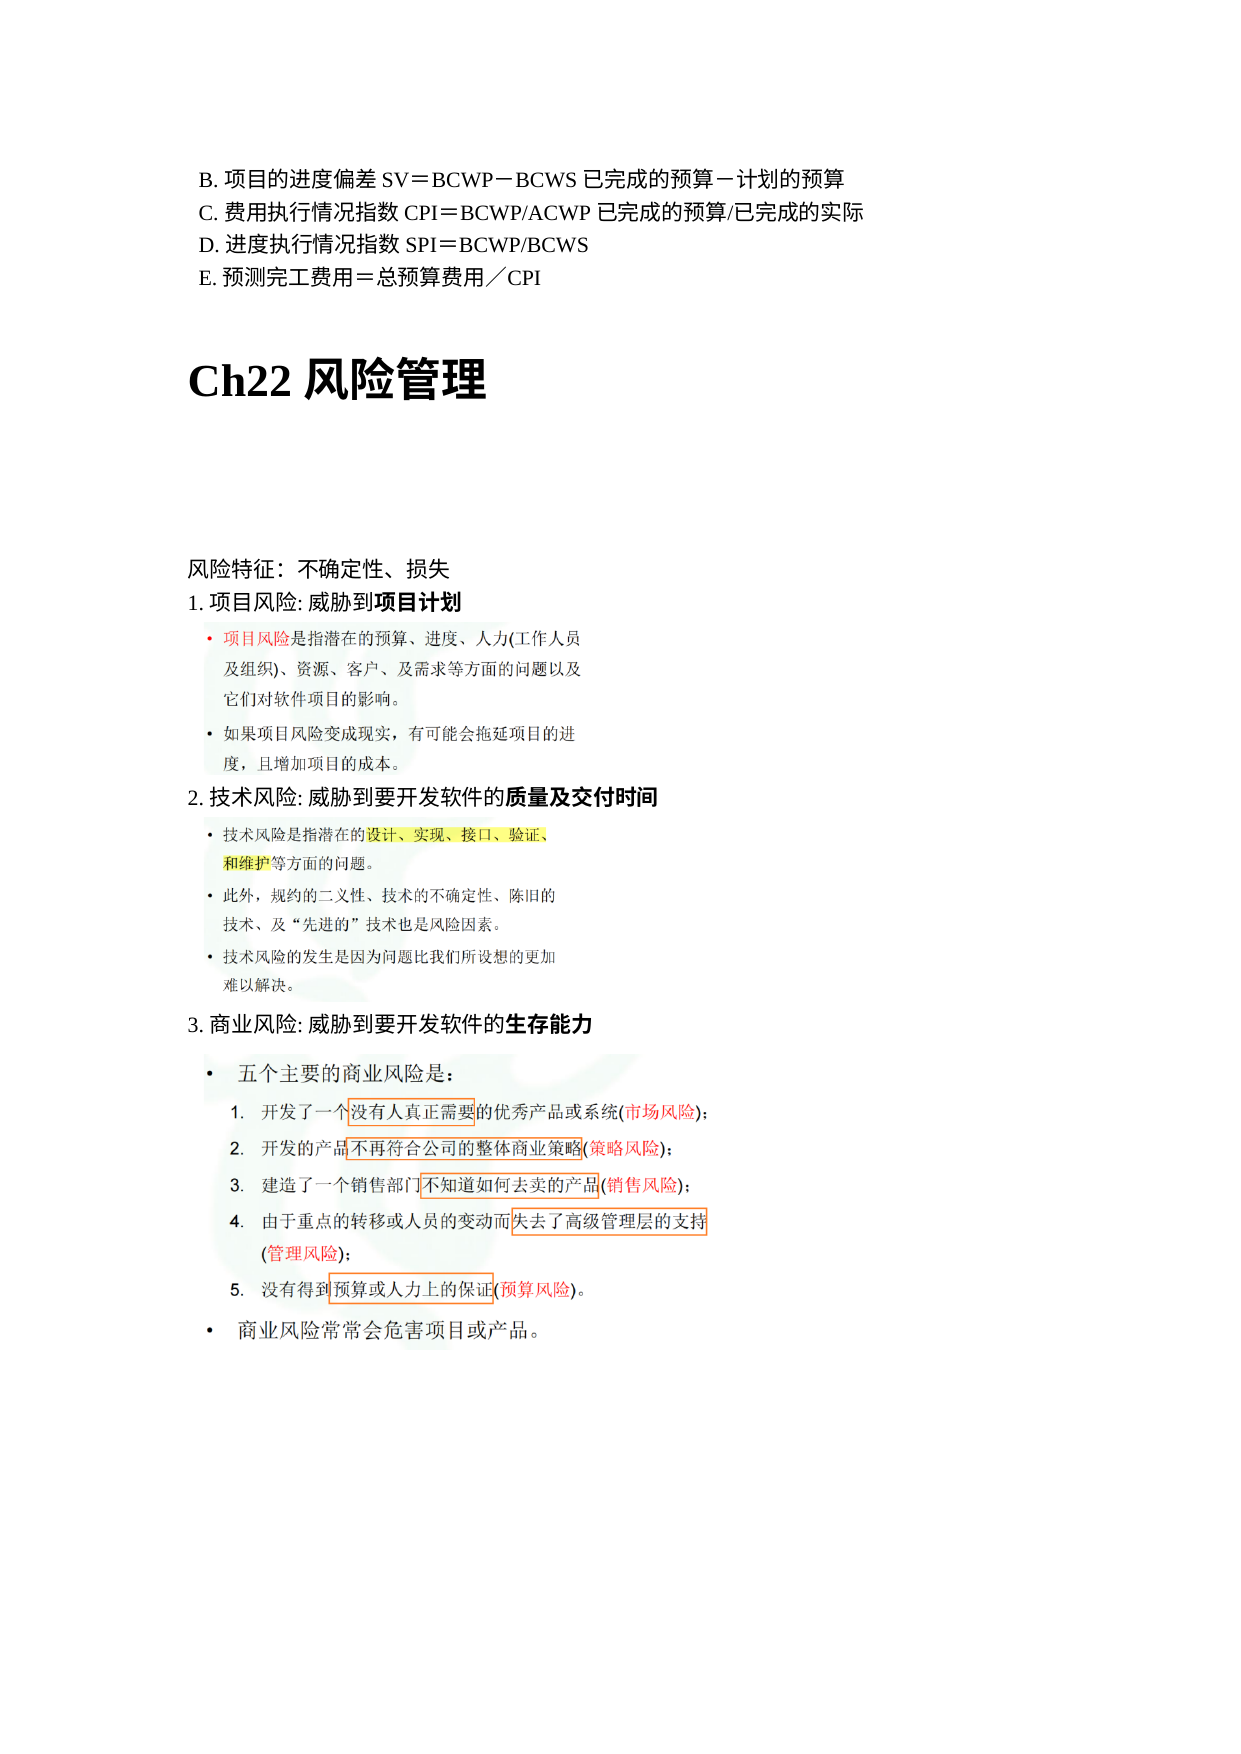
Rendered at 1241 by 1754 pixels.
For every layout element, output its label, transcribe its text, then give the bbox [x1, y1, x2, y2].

text B. 项目的进度偏差SV＝BCWP－BCWS 已完成的预算－计划的预算 [187, 162, 1053, 194]
picture [203, 622, 587, 775]
list 项目风险: 威胁到项目计划 [187, 584, 1053, 617]
text E. 预测完工费用＝总预算费用／CPI [187, 259, 1053, 292]
text D. 进度执行情况指数 SPI＝BCWP/BCWS [187, 227, 1053, 259]
list 技术风险: 威胁到要开发软件的质量及交付时间 [187, 779, 1053, 812]
picture [203, 1054, 712, 1350]
picture [203, 817, 567, 1002]
text 风险特征：不确定性、损失 [187, 552, 1053, 584]
text C. 费用执行情况指数 CPI＝BCWP/ACWP 已完成的预算/已完成的实际 [187, 194, 1053, 227]
list 商业风险: 威胁到要开发软件的生存能力 [187, 1007, 1053, 1039]
subtitle Ch22 风险管理 [187, 327, 1053, 425]
